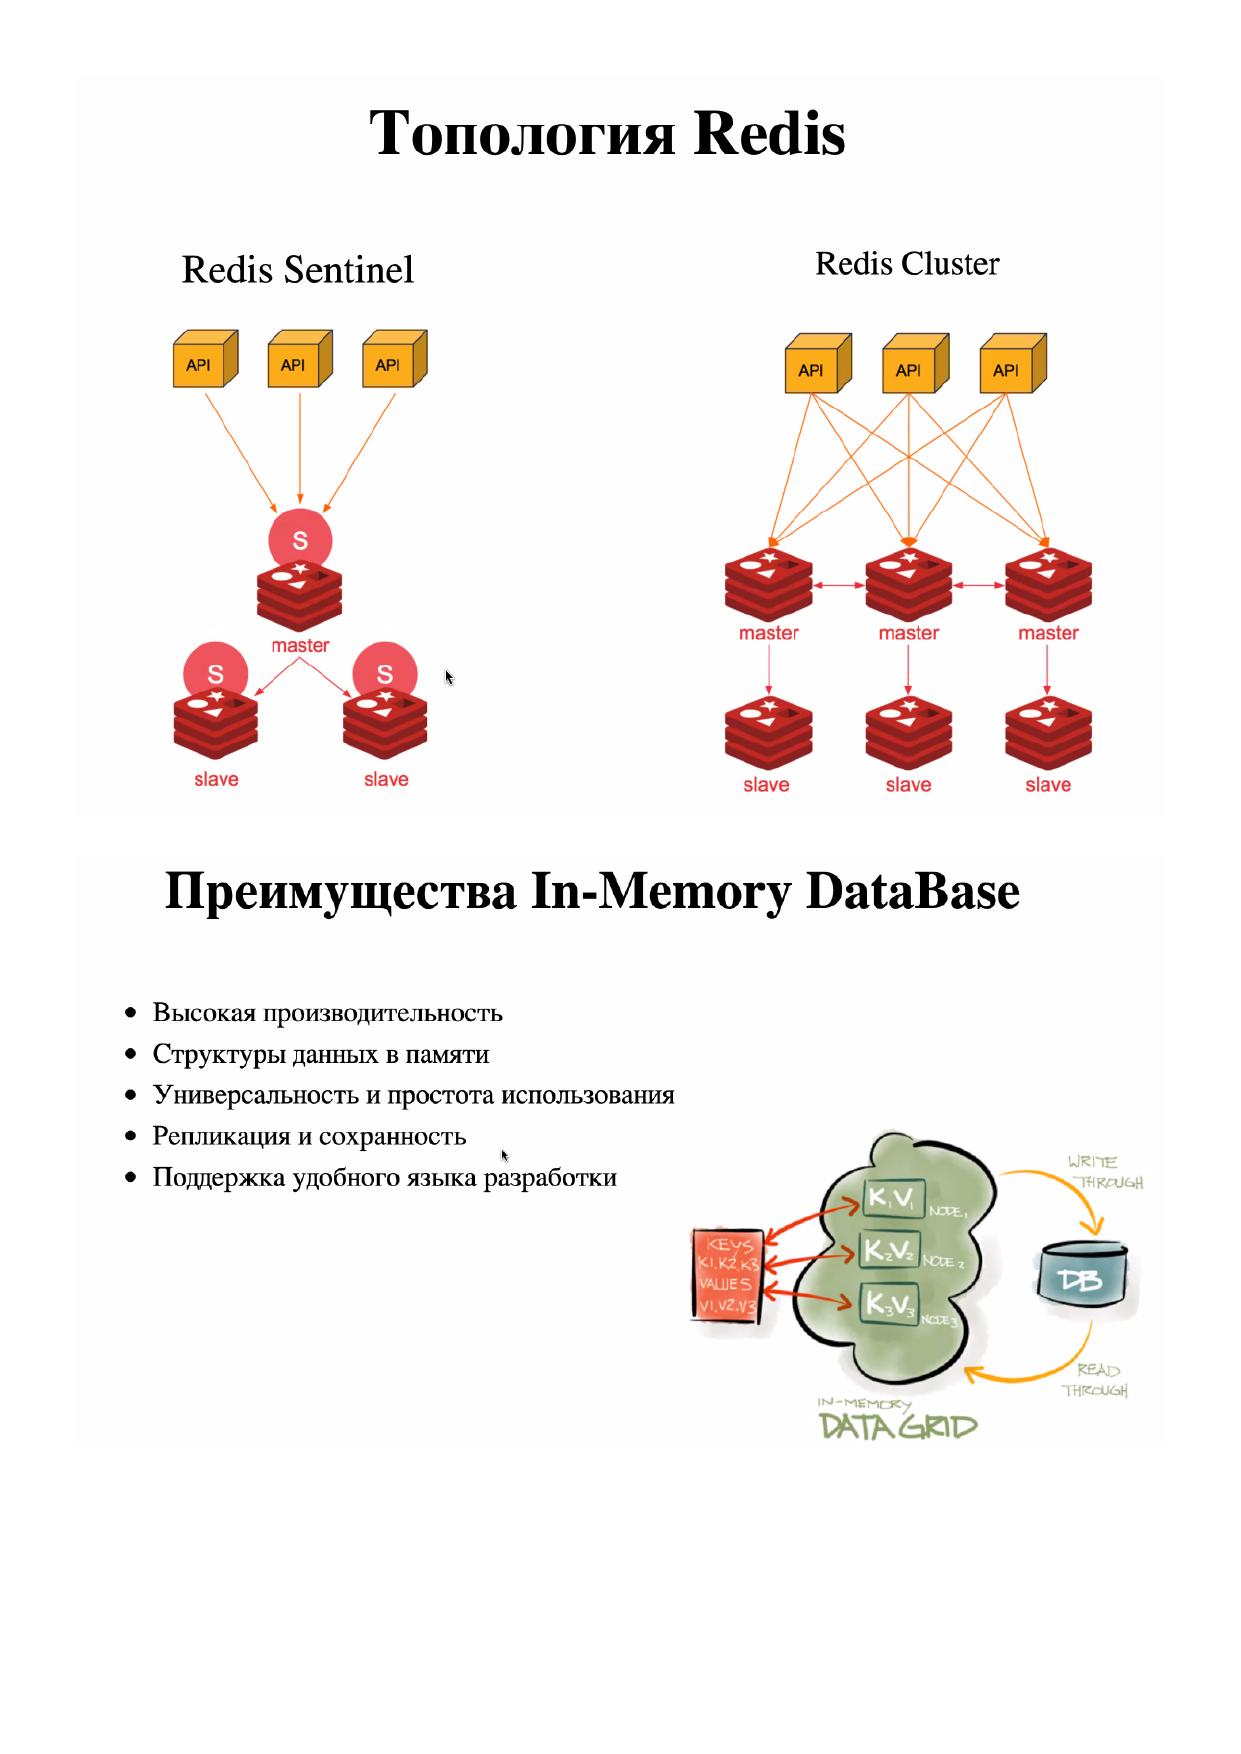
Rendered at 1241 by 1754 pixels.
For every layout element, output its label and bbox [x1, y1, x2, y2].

picture [75, 75, 1166, 820]
picture [75, 852, 1166, 1447]
